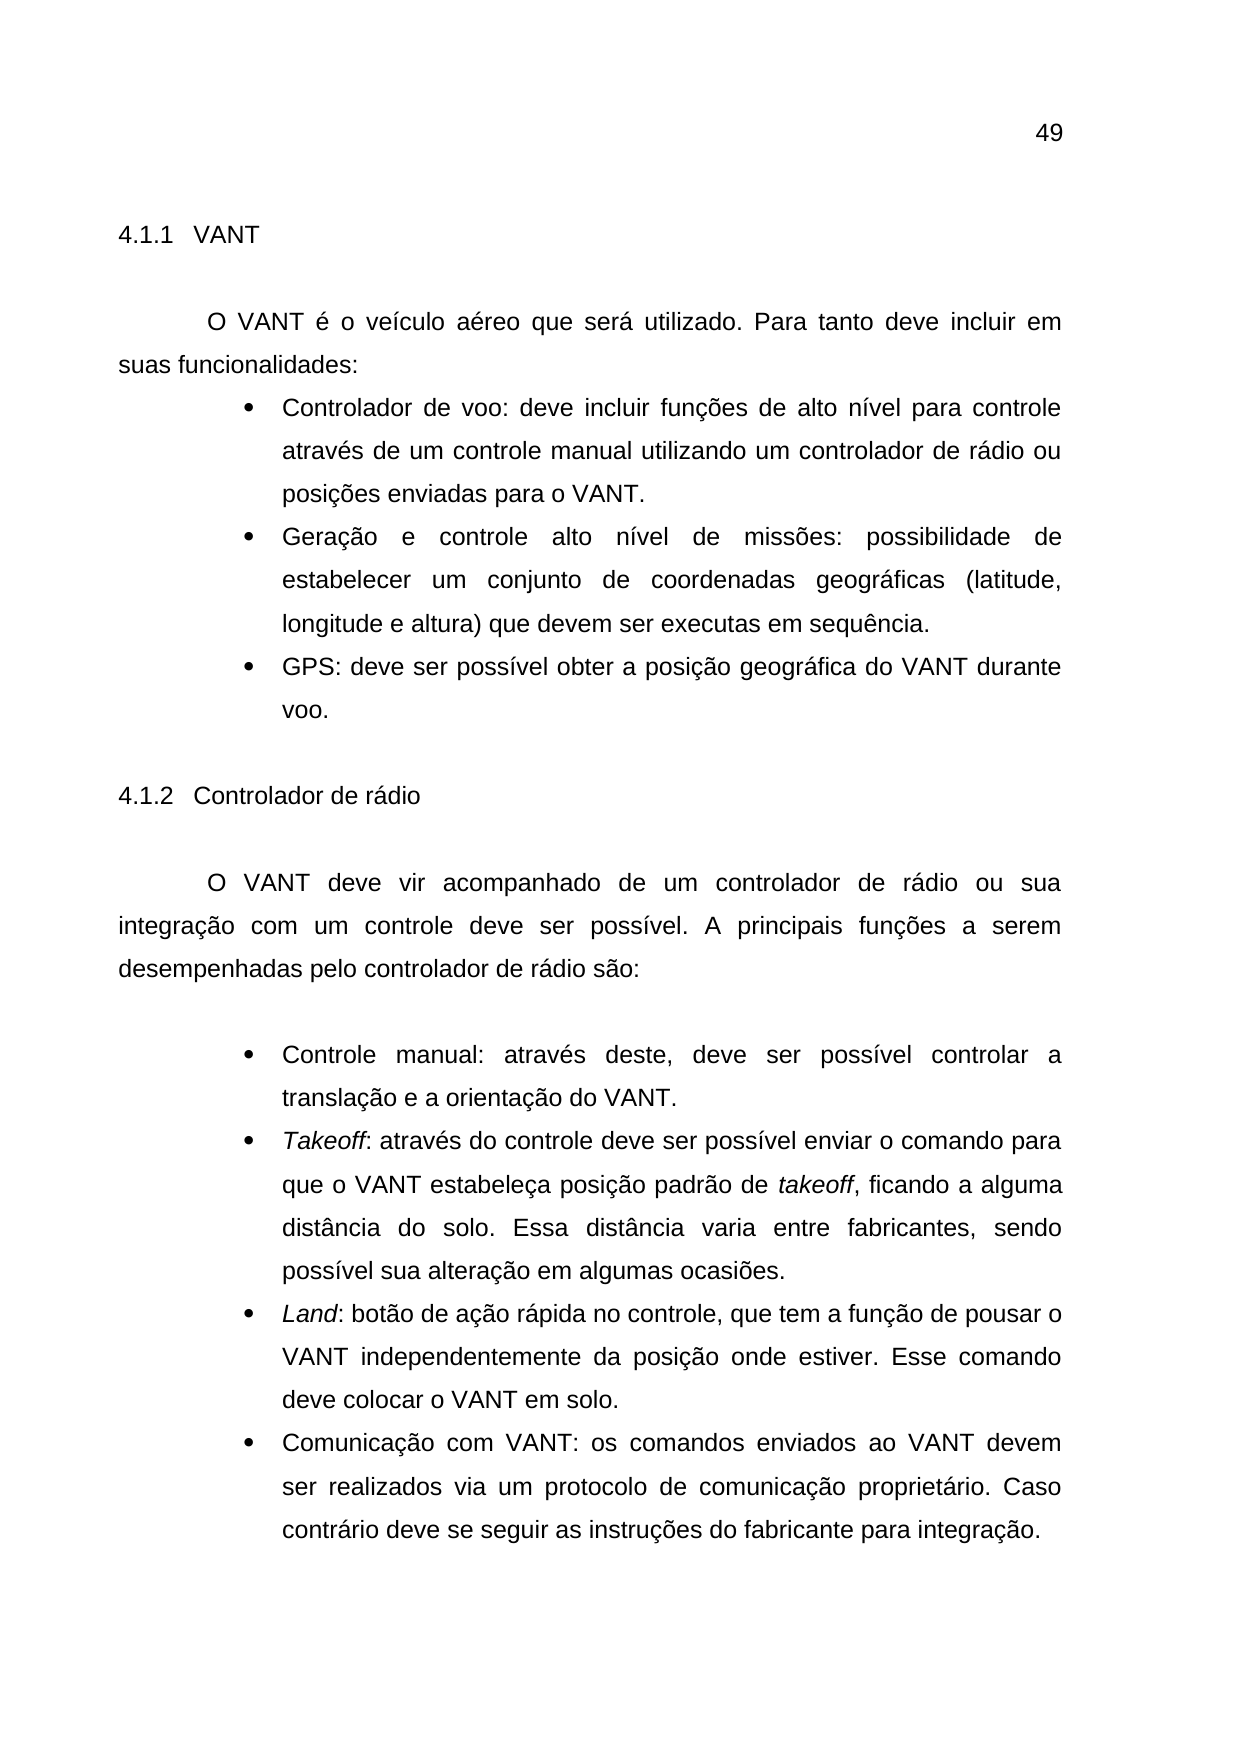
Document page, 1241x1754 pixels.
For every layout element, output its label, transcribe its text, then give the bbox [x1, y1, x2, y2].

text O VANT deve vir acompanhado de um controlador de rádio ou sua integração com um controle deve ser possível. A principais funções a serem desempenhadas pelo controlador de rádio são: [118, 867, 1063, 982]
list GPS: deve ser possível obter a posição geográfica do VANT durante voo. [244, 652, 1063, 724]
text O VANT é o veículo aéreo que será utilizado. Para tanto deve incluir em suas funcionalidades: [118, 307, 1063, 378]
list Controle manual: através deste, deve ser possível controlar a translação e a orientação do VANT. [244, 1040, 1063, 1112]
list Comunicação com VANT: os comandos enviados ao VANT devem ser realizados via um protocolo de comunicação proprietário. Caso contrário deve se seguir as instruções do fabricante para integração. [244, 1428, 1063, 1543]
subtitle VANT [118, 220, 1063, 249]
list Land: botão de ação rápida no controle, que tem a função de pousar o VANT independentemente da posição onde estiver. Esse comando deve colocar o VANT em solo. [244, 1299, 1063, 1414]
subtitle Controlador de rádio [118, 781, 1063, 810]
list Takeoff: através do controle deve ser possível enviar o comando para que o VANT estabeleça posição padrão de takeoff, ficando a alguma distância do solo. Essa distância varia entre fabricantes, sendo possível sua alteração em algumas ocasiões. [244, 1126, 1063, 1284]
list Geração e controle alto nível de missões: possibilidade de estabelecer um conjunto de coordenadas geográficas (latitude, longitude e altura) que devem ser executas em sequência. [244, 522, 1063, 637]
list Controlador de voo: deve incluir funções de alto nível para controle através de um controle manual utilizando um controlador de rádio ou posições enviadas para o VANT. [244, 393, 1063, 508]
